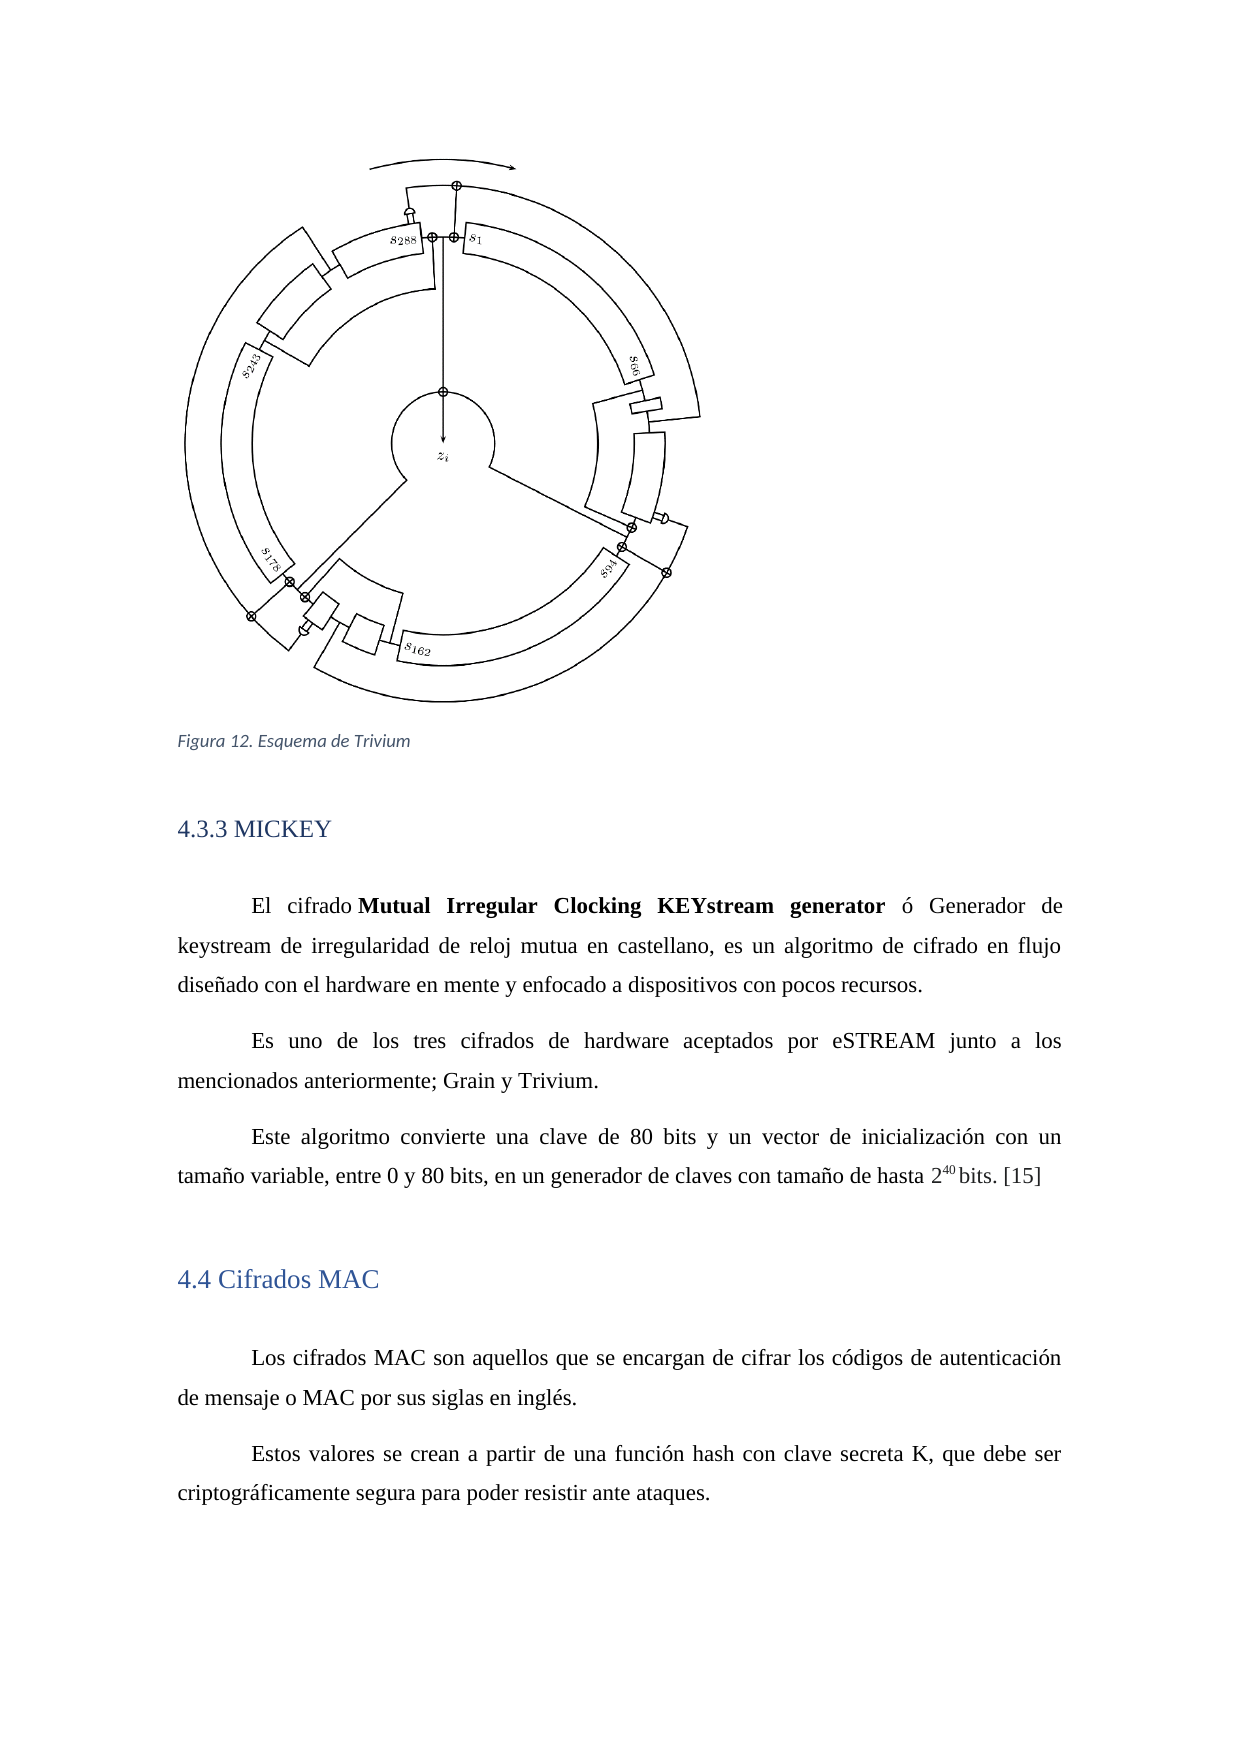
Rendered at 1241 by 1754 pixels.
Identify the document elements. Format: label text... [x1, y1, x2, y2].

text Es uno de los tres cifrados de hardware aceptados por eSTREAM junto a los mencionados anteriormente; Grain y Trivium. [177, 1027, 1063, 1093]
text Estos valores se crean a partir de una función hash con clave secreta K, que debe ser criptográficamente segura para poder resistir ante ataques. [177, 1440, 1063, 1506]
subtitle 4.3.3 MICKEY [177, 814, 1063, 843]
picture [177, 147, 712, 711]
text Figura 12. Esquema de Trivium [177, 729, 1063, 752]
subtitle 4.4 Cifrados MAC [177, 1264, 1063, 1295]
text Los cifrados MAC son aquellos que se encargan de cifrar los códigos de autenticación de mensaje o MAC por sus siglas en inglés. [177, 1344, 1063, 1410]
text El cifrado Mutual Irregular Clocking KEYstream generator ó Generador de keystream de irregularidad de reloj mutua en castellano, es un algoritmo de cifrado en flujo diseñado con el hardware en mente y enfocado a dispositivos con pocos recursos. [177, 892, 1063, 997]
text Este algoritmo convierte una clave de 80 bits y un vector de inicialización con un tamaño variable, entre 0 y 80 bits, en un generador de claves con tamaño de hasta 240 bits. [15] [177, 1123, 1063, 1189]
